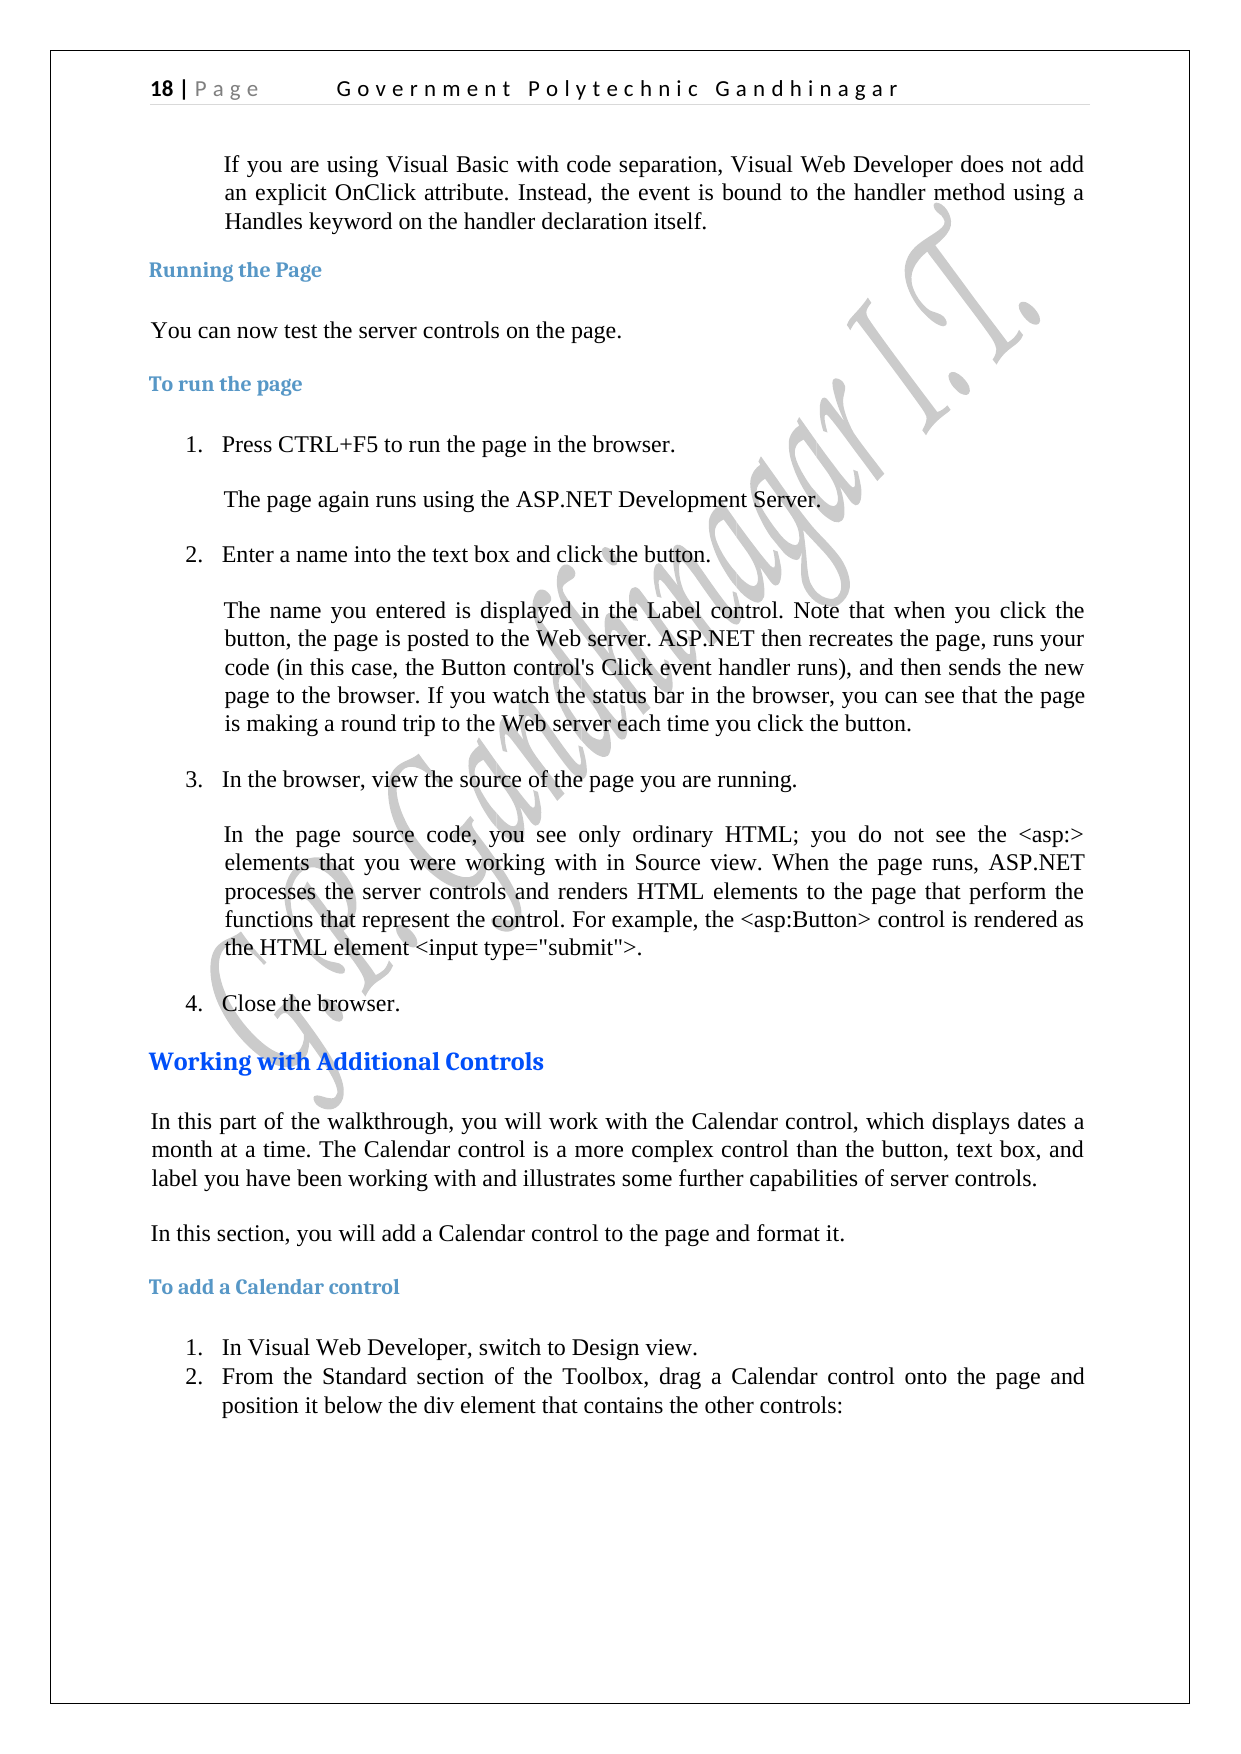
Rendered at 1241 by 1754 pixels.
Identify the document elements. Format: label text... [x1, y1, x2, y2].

list In Visual Web Developer, switch to Design view. [185, 1333, 1086, 1361]
text To run the page [149, 371, 1090, 397]
text In this part of the walkthrough, you will work with the Calendar control, which displays dates a month at a time. The Calendar control is a more complex control than the button, text box, and label you have been working with and illustrates some further capabilities of server controls. [150, 1107, 1086, 1191]
text The name you entered is displayed in the Label control. Note that when you click the button, the page is posted to the Web server. ASP.NET then recreates the page, runs your code (in this case, the Button control's Click event handler runs), and then sends the new page to the browser. If you watch the status bar in the browser, you can see that the page is making a round trip to the Web server each time you click the button. [223, 596, 1086, 737]
list Press CTRL+F5 to run the page in the browser. [185, 430, 1086, 457]
text Running the Page [149, 258, 1090, 283]
text In the page source code, you see only ordinary HTML; you do not see the <asp:> elements that you were working with in Source view. When the page runs, ASP.NET processes the server controls and renders HTML elements to the page that perform the functions that represent the control. For example, the <asp:Button> control is rendered as the HTML element <input type="submit">. [223, 820, 1086, 961]
text In this section, you will add a Calendar control to the page and format it. [150, 1219, 1086, 1247]
text To add a Calendar control [149, 1275, 1090, 1300]
list From the Standard section of the Toolbox, drag a Calendar control onto the page and position it below the div element that contains the other controls: [185, 1362, 1086, 1418]
text You can now test the server controls on the page. [150, 316, 1086, 344]
list Close the browser. [185, 989, 1086, 1016]
text The page again runs using the ASP.NET Development Server. [223, 485, 1086, 513]
subtitle Working with Additional Controls [149, 1047, 1090, 1077]
text If you are using Visual Basic with code separation, Visual Web Developer does not add an explicit OnClick attribute. Instead, the event is bound to the handler method using a Handles keyword on the handler declaration itself. [223, 150, 1086, 234]
list In the browser, view the source of the page you are running. [185, 765, 1086, 792]
list Enter a name into the text box and click the button. [185, 541, 1086, 568]
